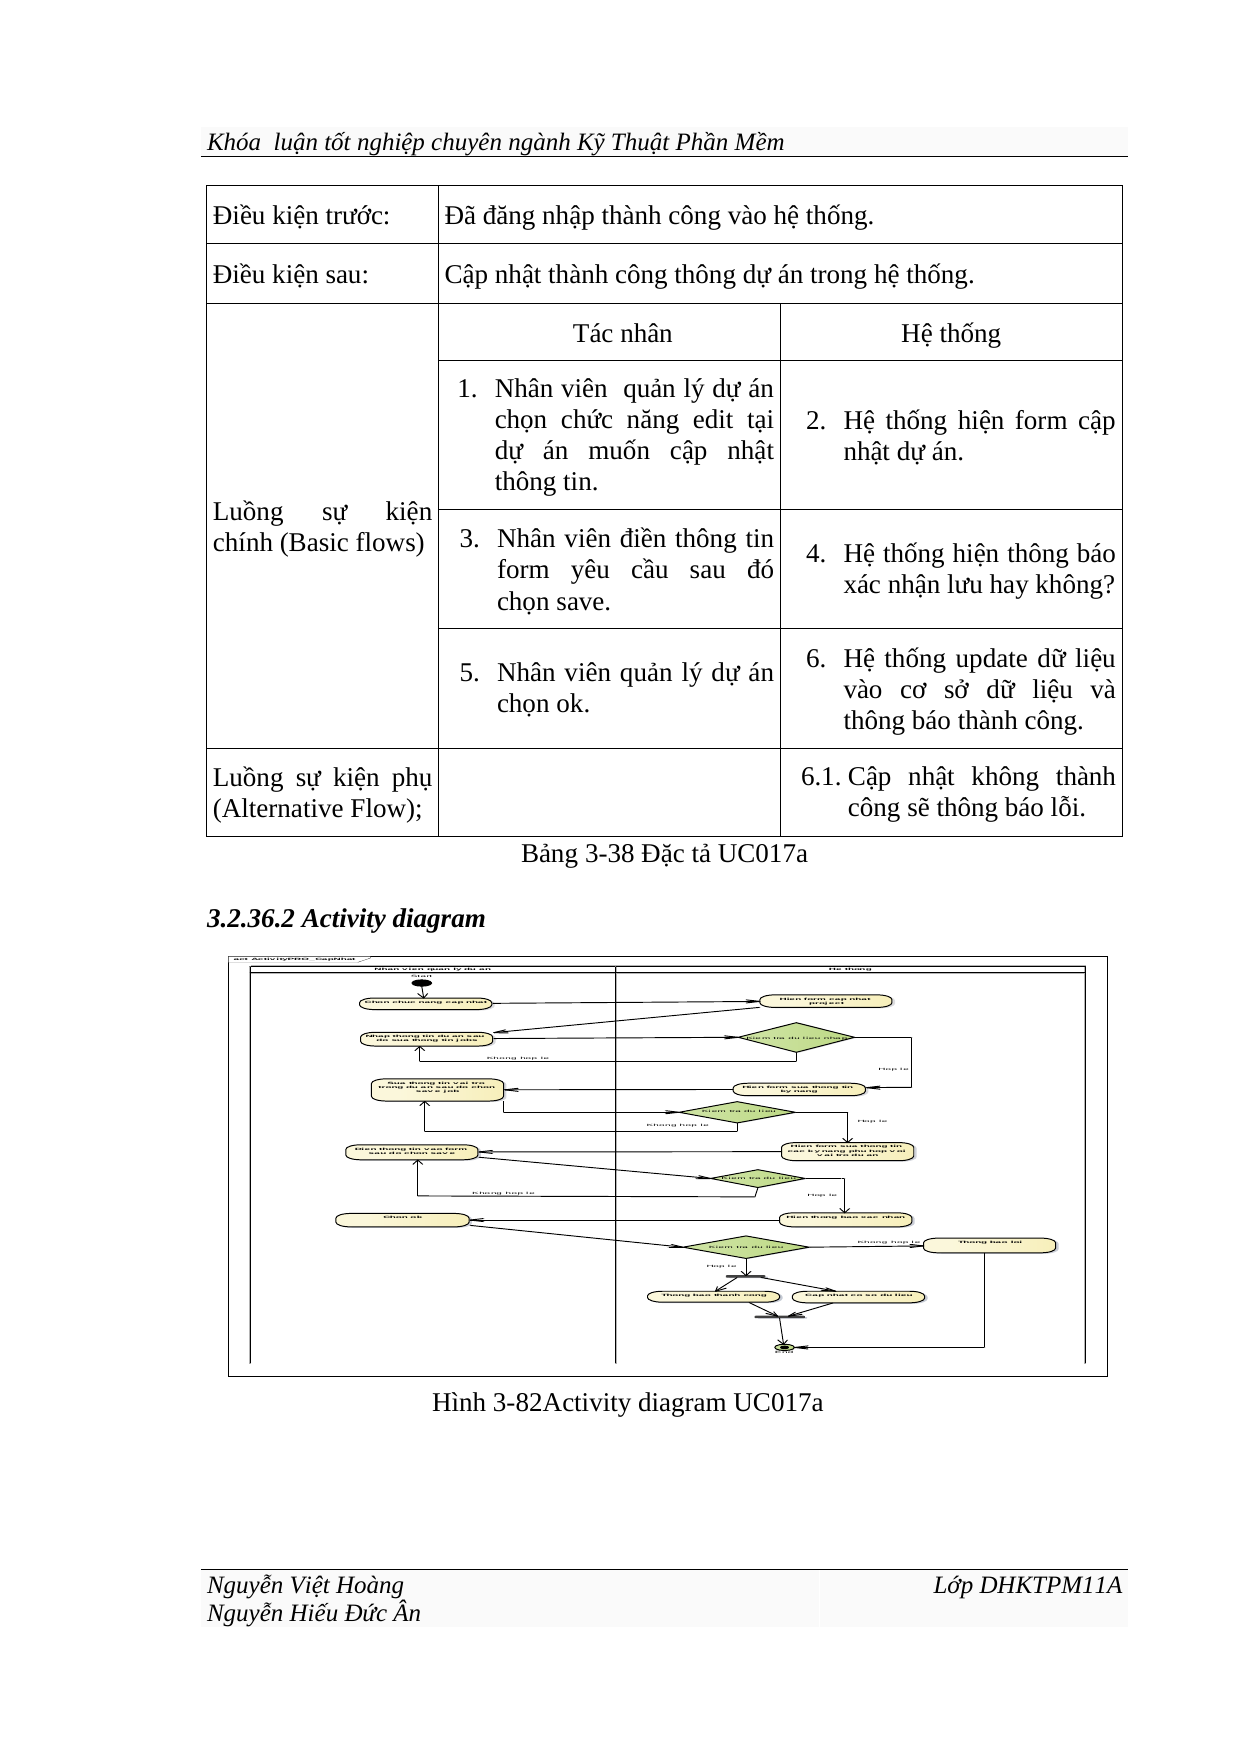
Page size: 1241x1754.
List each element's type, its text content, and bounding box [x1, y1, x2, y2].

table_cell [439, 749, 780, 836]
table_cell Cập nhật không thành công sẽ thông báo lỗi. [781, 749, 1122, 836]
table_cell Hệ thống [781, 304, 1122, 360]
table_cell Cập nhật thành công thông dự án trong hệ thống. [439, 244, 1122, 303]
subtitle Activity diagram [207, 903, 1122, 934]
table_cell Điều kiện trước: [207, 186, 438, 242]
table_cell Hệ thống hiện form cập nhật dự án. [781, 361, 1122, 509]
table_cell Nhân viên điền thông tin form yêu cầu sau đó chọn save. [439, 510, 780, 628]
table_cell Hệ thống update dữ liệu vào cơ sở dữ liệu và thông báo thành công. [781, 629, 1122, 748]
table_cell Nhân viên quản lý dự án chọn ok. [439, 629, 780, 748]
text Bảng 3-38 Đặc tả UC017a [521, 837, 808, 868]
table_cell Đã đăng nhập thành công vào hệ thống. [439, 186, 1122, 242]
table_cell Luồng sự kiện chính (Basic flows) [207, 304, 438, 748]
table_cell Tác nhân [439, 304, 780, 360]
table_cell Luồng sự kiện phụ (Alternative Flow); [207, 749, 438, 836]
table_cell Điều kiện sau: [207, 244, 438, 303]
table_cell Nhân viên quản lý dự án chọn chức năng edit tại dự án muốn cập nhật thông tin. [439, 361, 780, 509]
table_cell Hệ thống hiện thông báo xác nhận lưu hay không? [781, 510, 1122, 628]
